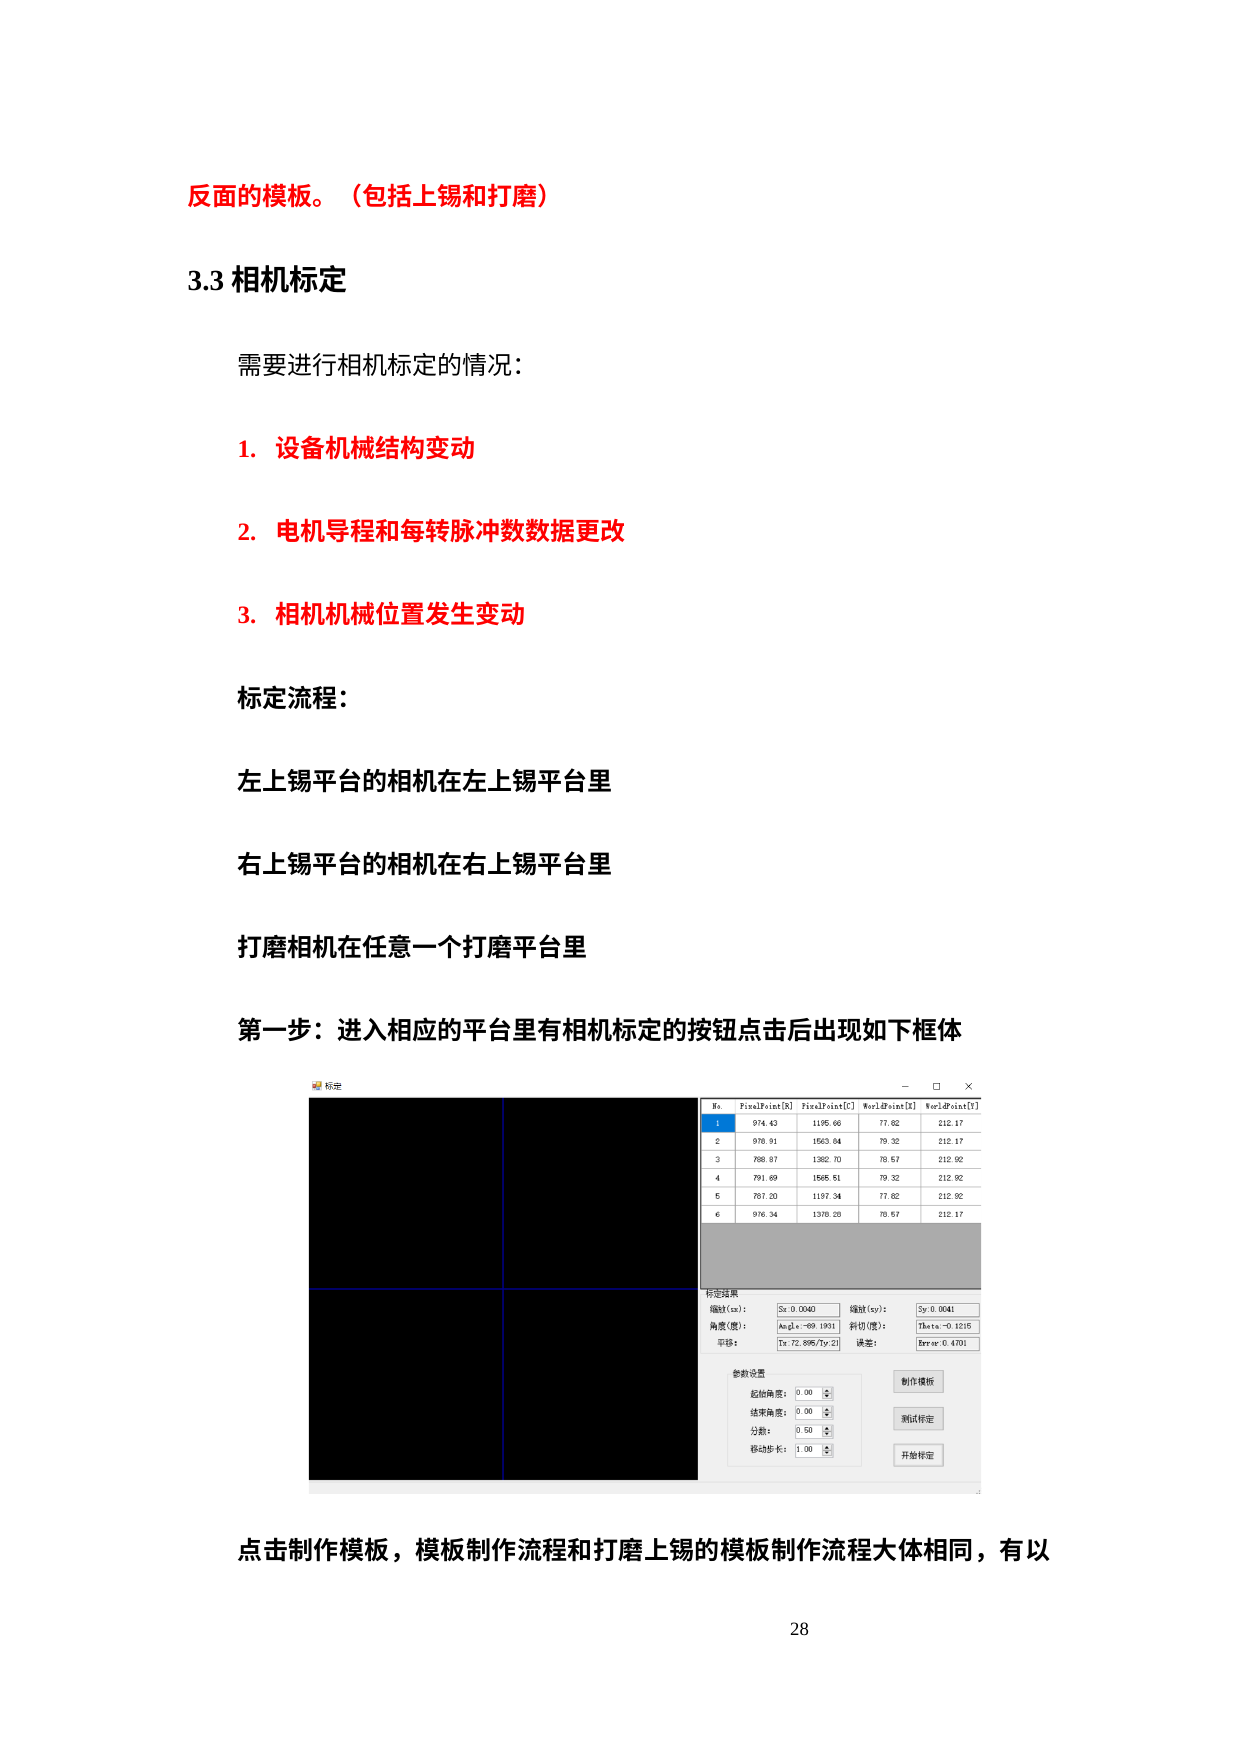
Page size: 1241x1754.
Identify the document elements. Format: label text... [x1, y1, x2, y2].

list 相机机械位置发生变动 [237, 581, 1053, 646]
text 右上锡平台的相机在右上锡平台里 [237, 830, 1053, 895]
text 左上锡平台的相机在左上锡平台里 [237, 747, 1053, 812]
picture [308, 1079, 982, 1494]
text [187, 162, 1053, 227]
text 打磨相机在任意一个打磨平台里 [237, 913, 1053, 978]
list 设备机械结构变动 [237, 414, 1053, 479]
text 标定流程： [237, 664, 1053, 729]
text 需要进行相机标定的情况： [187, 331, 1053, 396]
list 电机导程和每转脉冲数数据更改 [237, 497, 1053, 562]
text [237, 1516, 1053, 1581]
text 第一步：进入相应的平台里有相机标定的按钮点击后出现如下框体 [237, 996, 1053, 1061]
subtitle 3.3 相机标定 [187, 245, 1053, 310]
